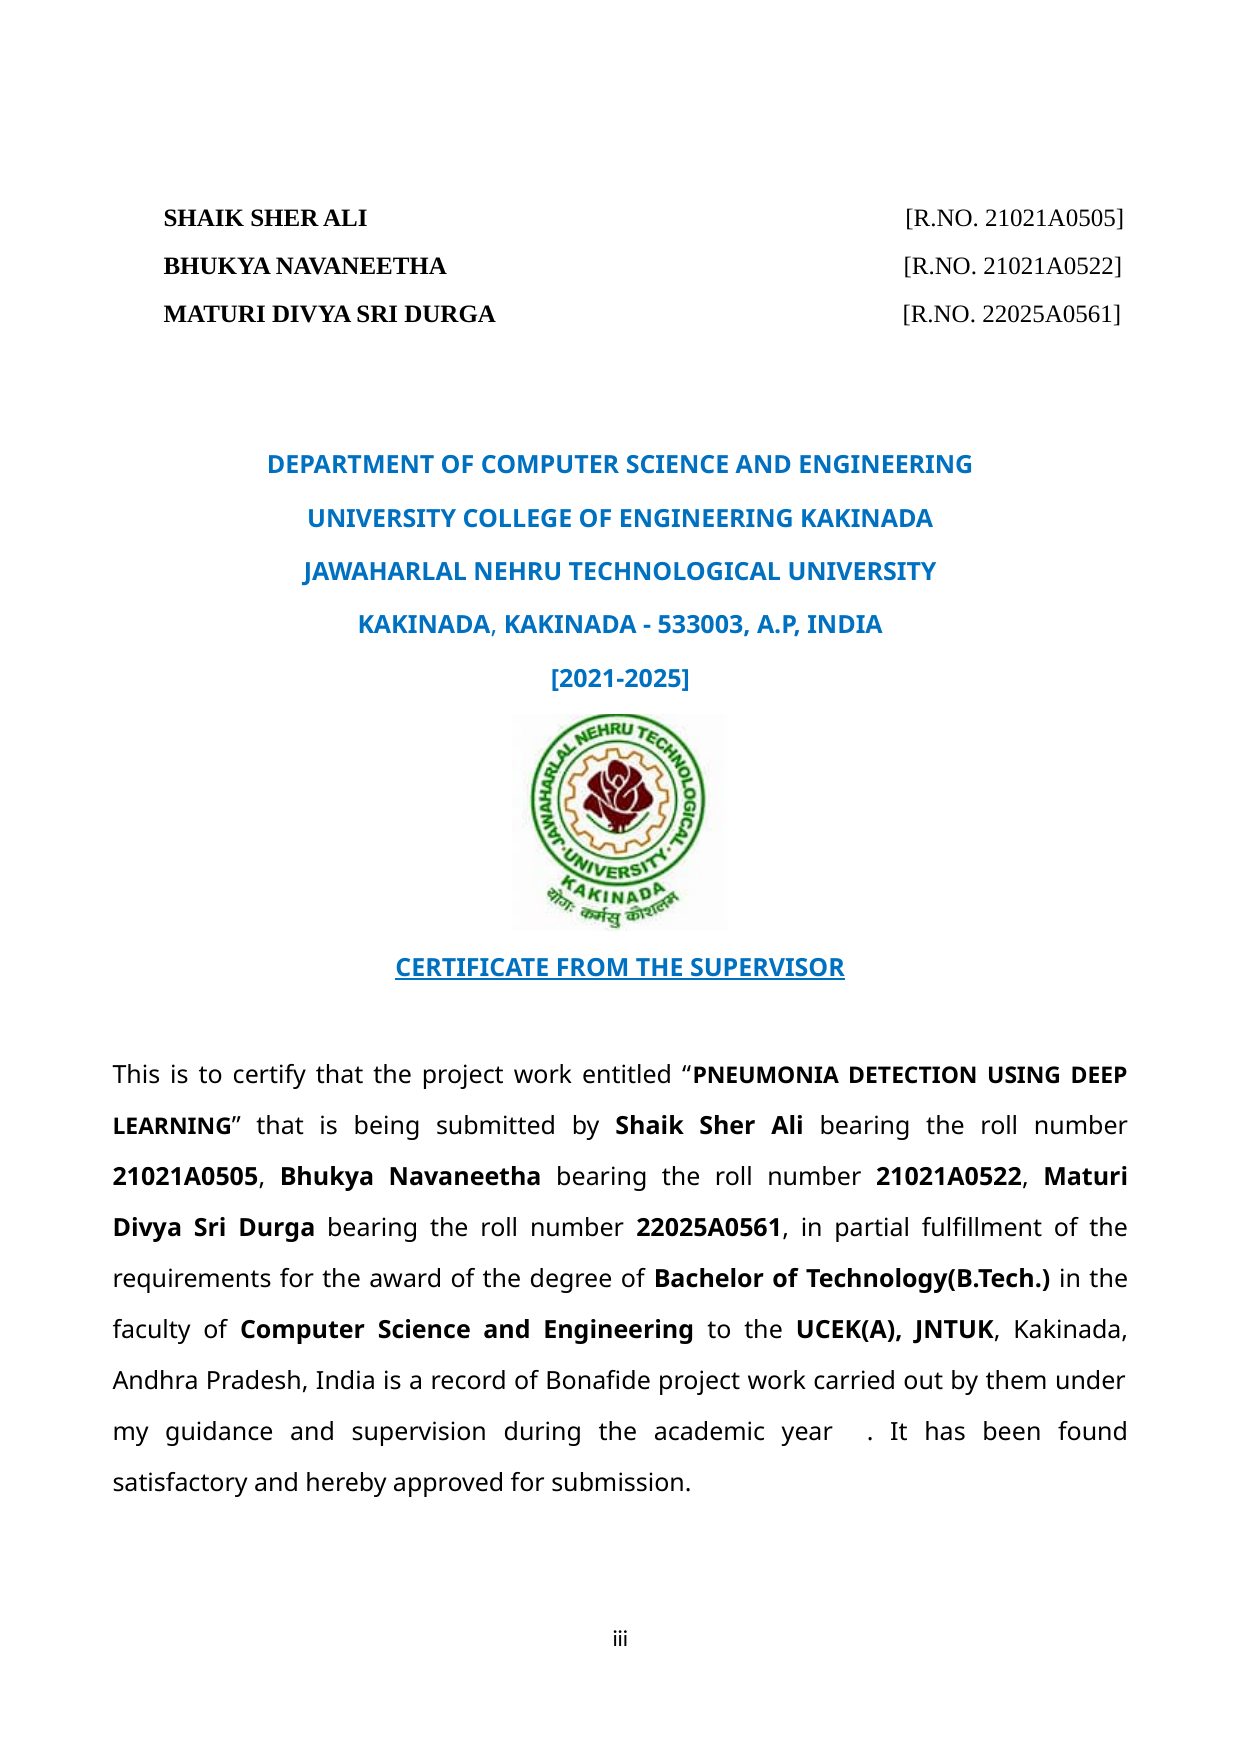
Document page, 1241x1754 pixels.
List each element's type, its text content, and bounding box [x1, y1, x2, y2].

text DEPARTMENT OF COMPUTER SCIENCE AND ENGINEERING [112, 447, 1128, 481]
text UNIVERSITY COLLEGE OF ENGINEERING KAKINADA [112, 500, 1128, 534]
text [2021-2025] [112, 661, 1128, 695]
text SHAIK SHER ALI [R.NO. 21021A0505] [38, 203, 1128, 232]
text JAWAHARLAL NEHRU TECHNOLOGICAL UNIVERSITY [112, 554, 1128, 588]
picture [511, 714, 729, 931]
text KAKINADA, KAKINADA - 533003, A.P, INDIA [112, 607, 1128, 641]
text This is to certify that the project work entitled “PNEUMONIA DETECTION USING DEEP LEARNING” that is being submitted by Shaik Sher Ali bearing the roll number 21021A0505, Bhukya Navaneetha bearing the roll number 21021A0522, Maturi Divya Sri Durga bearing the roll number 22025A0561, in partial fulfillment of the requirements for the award of the degree of Bachelor of Technology(B.Tech.) in the faculty of Computer Science and Engineering to the UCEK(A), JNTUK, Kakinada, Andhra Pradesh, India is a record of Bonafide project work carried out by them under my guidance and supervision during the academic year . It has been found satisfactory and hereby approved for submission. [112, 1056, 1128, 1499]
text CERTIFICATE FROM THE SUPERVISOR [112, 949, 1128, 983]
text MATURI DIVYA SRI DURGA [R.NO. 22025A0561] [38, 299, 1128, 328]
text BHUKYA NAVANEETHA [R.NO. 21021A0522] [38, 251, 1128, 280]
